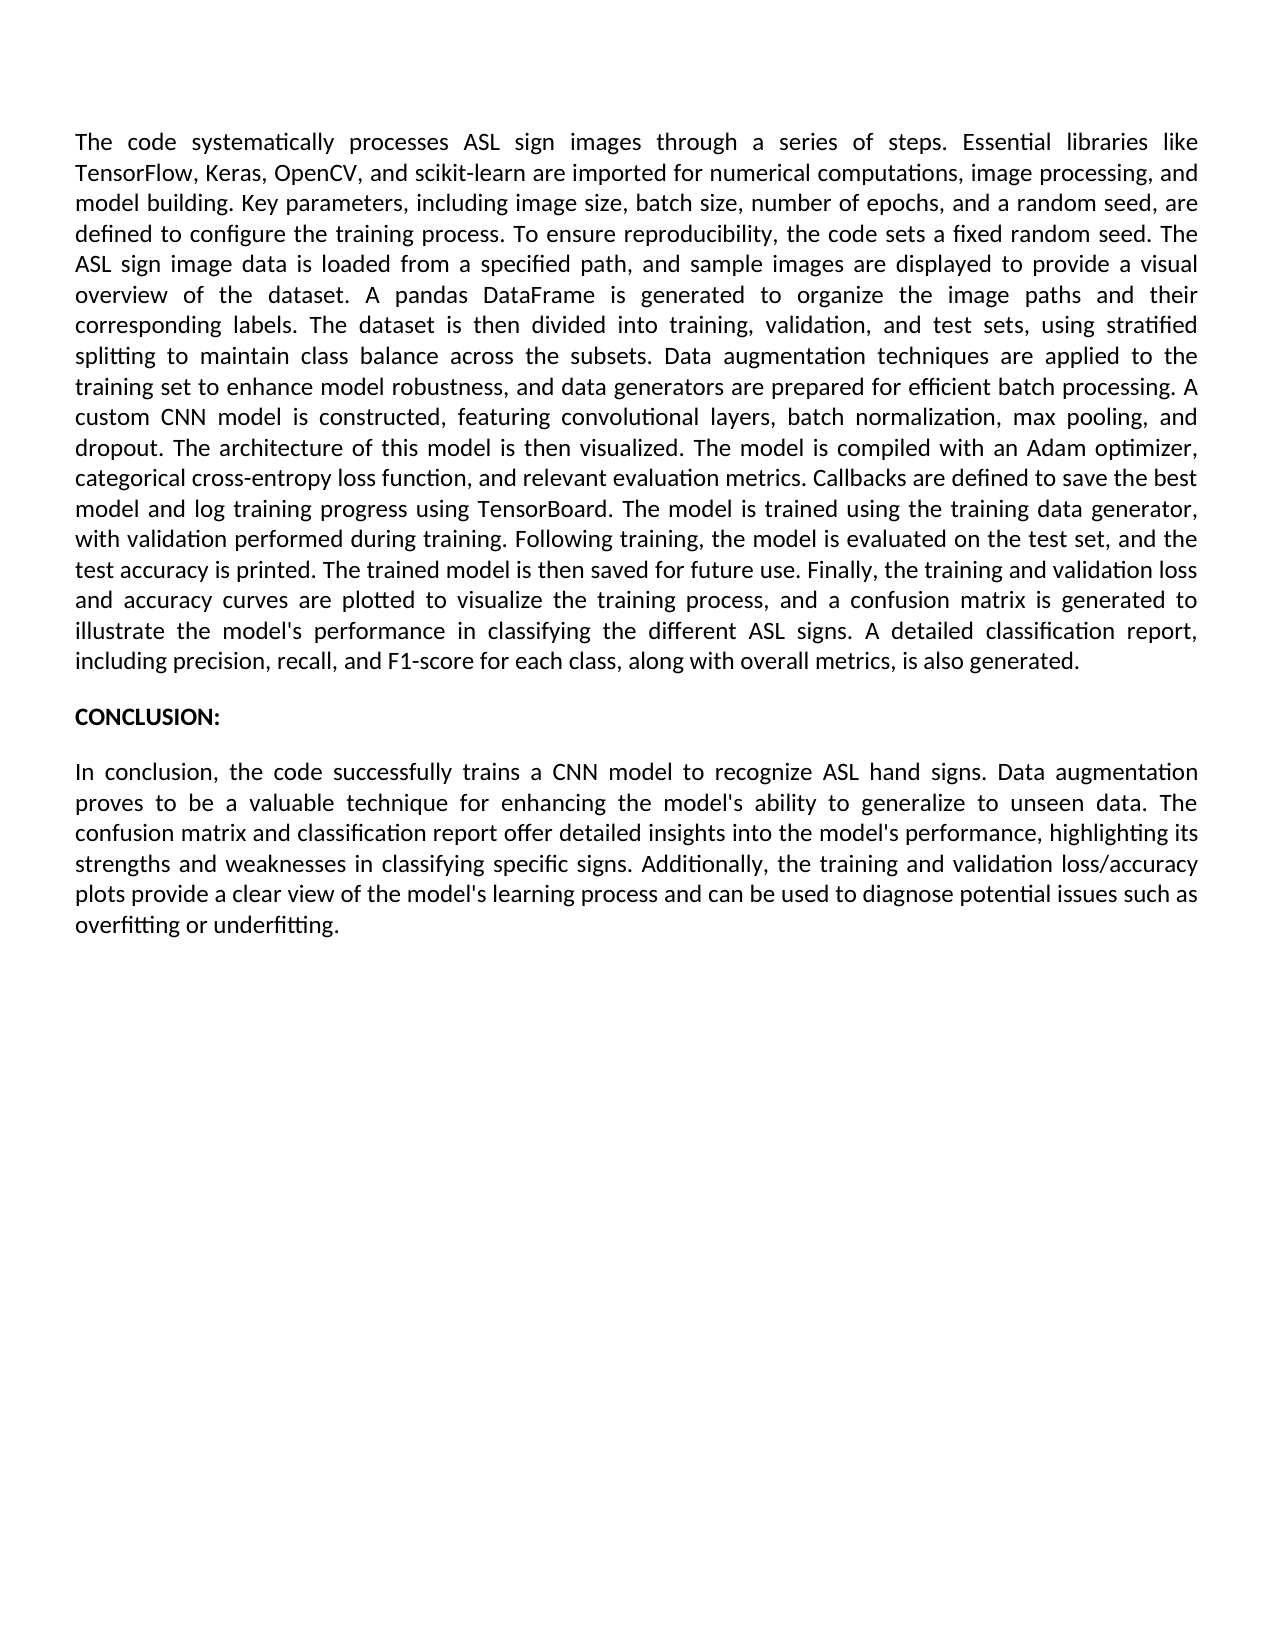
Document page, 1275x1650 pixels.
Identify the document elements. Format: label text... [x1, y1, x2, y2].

text CONCLUSION: [75, 701, 1200, 731]
text In conclusion, the code successfully trains a CNN model to recognize ASL hand signs. Data augmentation proves to be a valuable technique for enhancing the model's ability to generalize to unseen data. The confusion matrix and classification report offer detailed insights into the model's performance, highlighting its strengths and weaknesses in classifying specific signs. Additionally, the training and validation loss/accuracy plots provide a clear view of the model's learning process and can be used to diagnose potential issues such as overfitting or underfitting. [75, 756, 1200, 939]
text The code systematically processes ASL sign images through a series of steps. Essential libraries like TensorFlow, Keras, OpenCV, and scikit-learn are imported for numerical computations, image processing, and model building. Key parameters, including image size, batch size, number of epochs, and a random seed, are defined to configure the training process. To ensure reproducibility, the code sets a fixed random seed. The ASL sign image data is loaded from a specified path, and sample images are displayed to provide a visual overview of the dataset. A pandas DataFrame is generated to organize the image paths and their corresponding labels. The dataset is then divided into training, validation, and test sets, using stratified splitting to maintain class balance across the subsets. Data augmentation techniques are applied to the training set to enhance model robustness, and data generators are prepared for efficient batch processing. A custom CNN model is constructed, featuring convolutional layers, batch normalization, max pooling, and dropout. The architecture of this model is then visualized. The model is compiled with an Adam optimizer, categorical cross-entropy loss function, and relevant evaluation metrics. Callbacks are defined to save the best model and log training progress using TensorBoard. The model is trained using the training data generator, with validation performed during training. Following training, the model is evaluated on the test set, and the test accuracy is printed. The trained model is then saved for future use. Finally, the training and validation loss and accuracy curves are plotted to visualize the training process, and a confusion matrix is generated to illustrate the model's performance in classifying the different ASL signs. A detailed classification report, including precision, recall, and F1-score for each class, along with overall metrics, is also generated. [75, 126, 1200, 676]
